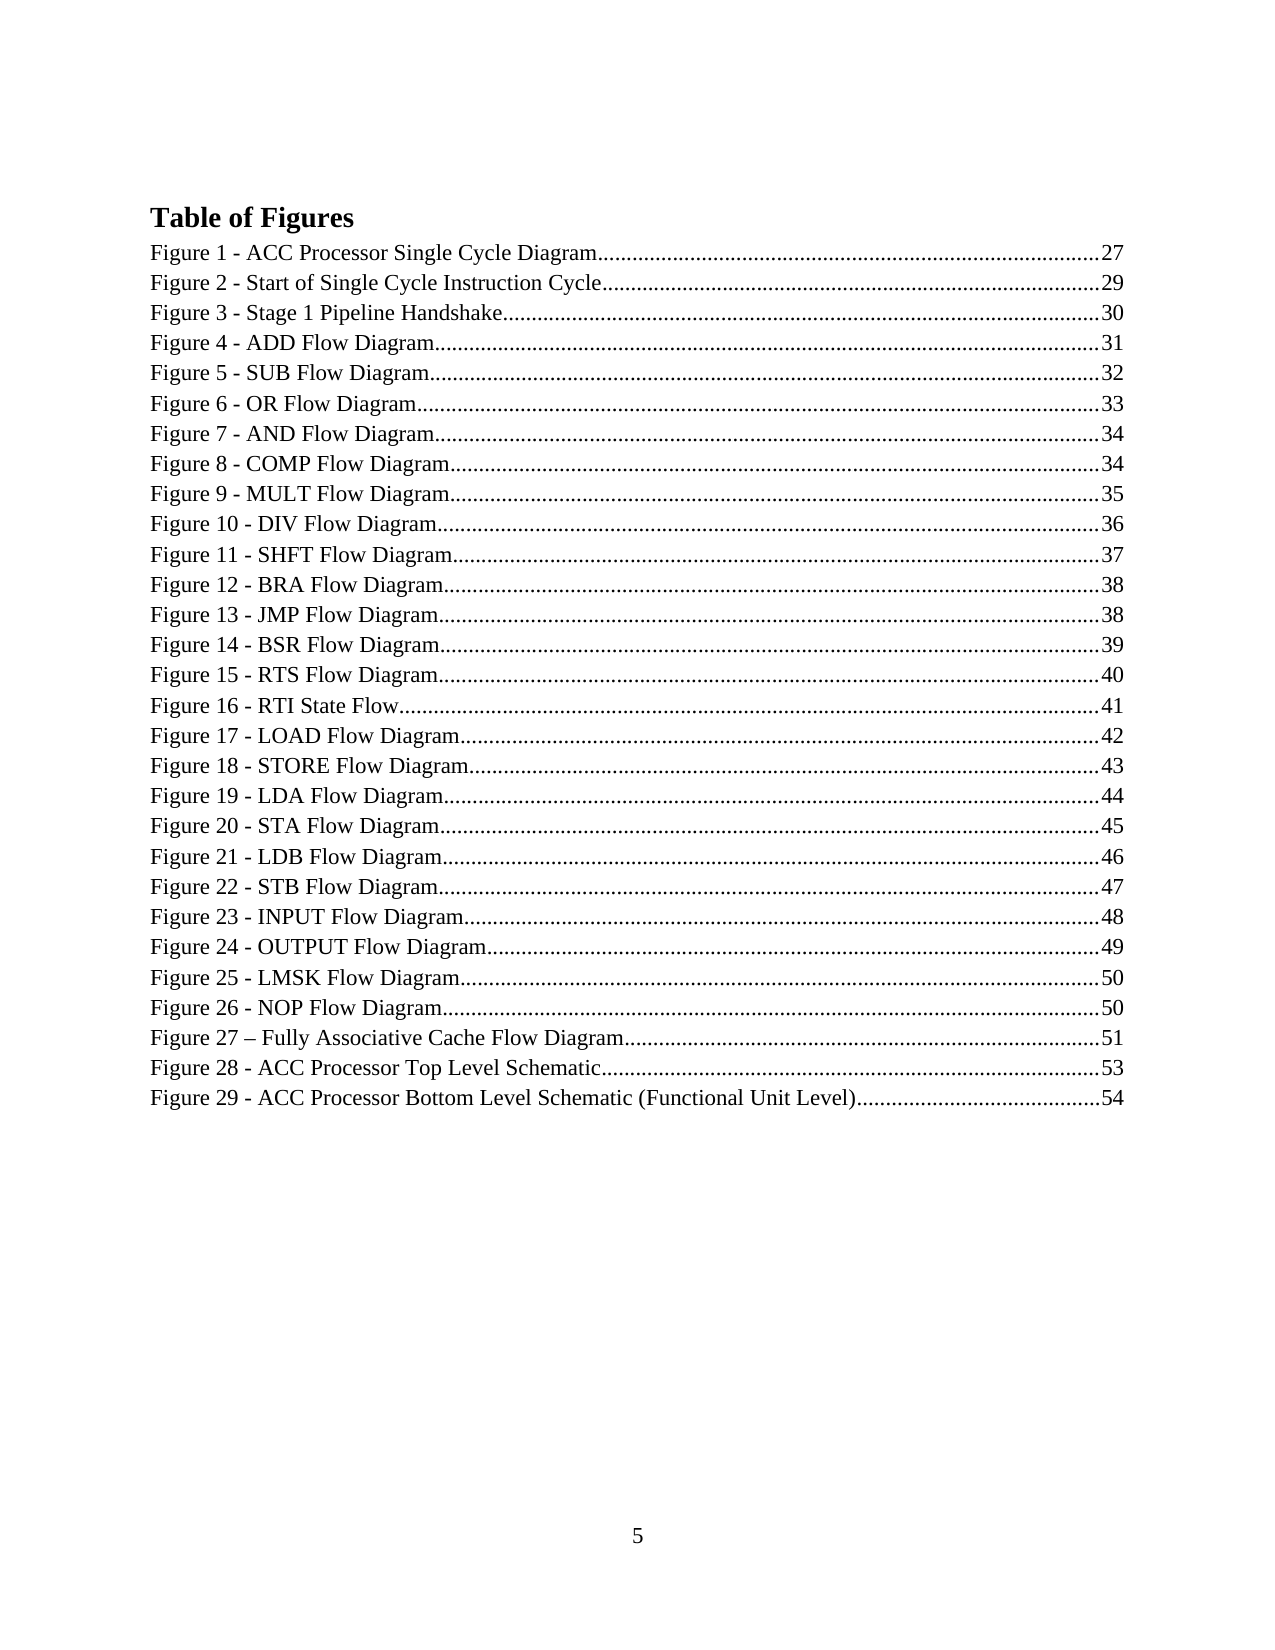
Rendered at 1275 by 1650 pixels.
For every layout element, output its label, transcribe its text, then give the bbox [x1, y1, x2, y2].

text Figure 12 - BRA Flow Diagram 38 [150, 571, 1125, 597]
text Figure 14 - BSR Flow Diagram 39 [150, 631, 1125, 658]
text Figure 11 - SHFT Flow Diagram 37 [150, 541, 1125, 567]
text Figure 21 - LDB Flow Diagram 46 [150, 843, 1125, 869]
text Figure 16 - RTI State Flow 41 [150, 692, 1125, 718]
text Figure 1 - ACC Processor Single Cycle Diagram 27 [150, 238, 1125, 265]
text Figure 9 - MULT Flow Diagram 35 [150, 480, 1125, 507]
text Figure 8 - COMP Flow Diagram 34 [150, 450, 1125, 476]
text Figure 2 - Start of Single Cycle Instruction Cycle 29 [150, 269, 1125, 295]
text Figure 15 - RTS Flow Diagram 40 [150, 661, 1125, 688]
text Figure 20 - STA Flow Diagram 45 [150, 812, 1125, 839]
text Figure 6 - OR Flow Diagram 33 [150, 389, 1125, 416]
text Figure 24 - OUTPUT Flow Diagram 49 [150, 933, 1125, 960]
text Figure 7 - AND Flow Diagram 34 [150, 420, 1125, 446]
text Figure 23 - INPUT Flow Diagram 48 [150, 903, 1125, 929]
text Figure 4 - ADD Flow Diagram 31 [150, 329, 1125, 356]
text Figure 25 - LMSK Flow Diagram 50 [150, 963, 1125, 990]
subtitle Table of Figures [150, 200, 1125, 233]
text Figure 19 - LDA Flow Diagram 44 [150, 782, 1125, 809]
text Figure 29 - ACC Processor Bottom Level Schematic (Functional Unit Level) 54 [150, 1084, 1125, 1111]
text Figure 28 - ACC Processor Top Level Schematic 53 [150, 1054, 1125, 1081]
text Figure 27 – Fully Associative Cache Flow Diagram 51 [150, 1024, 1125, 1050]
text Figure 13 - JMP Flow Diagram 38 [150, 601, 1125, 627]
text Figure 18 - STORE Flow Diagram 43 [150, 752, 1125, 778]
text Figure 3 - Stage 1 Pipeline Handshake 30 [150, 299, 1125, 325]
text Figure 26 - NOP Flow Diagram 50 [150, 994, 1125, 1020]
text Figure 22 - STB Flow Diagram 47 [150, 873, 1125, 899]
text Figure 17 - LOAD Flow Diagram 42 [150, 722, 1125, 748]
text Figure 5 - SUB Flow Diagram 32 [150, 359, 1125, 386]
text Figure 10 - DIV Flow Diagram 36 [150, 510, 1125, 537]
